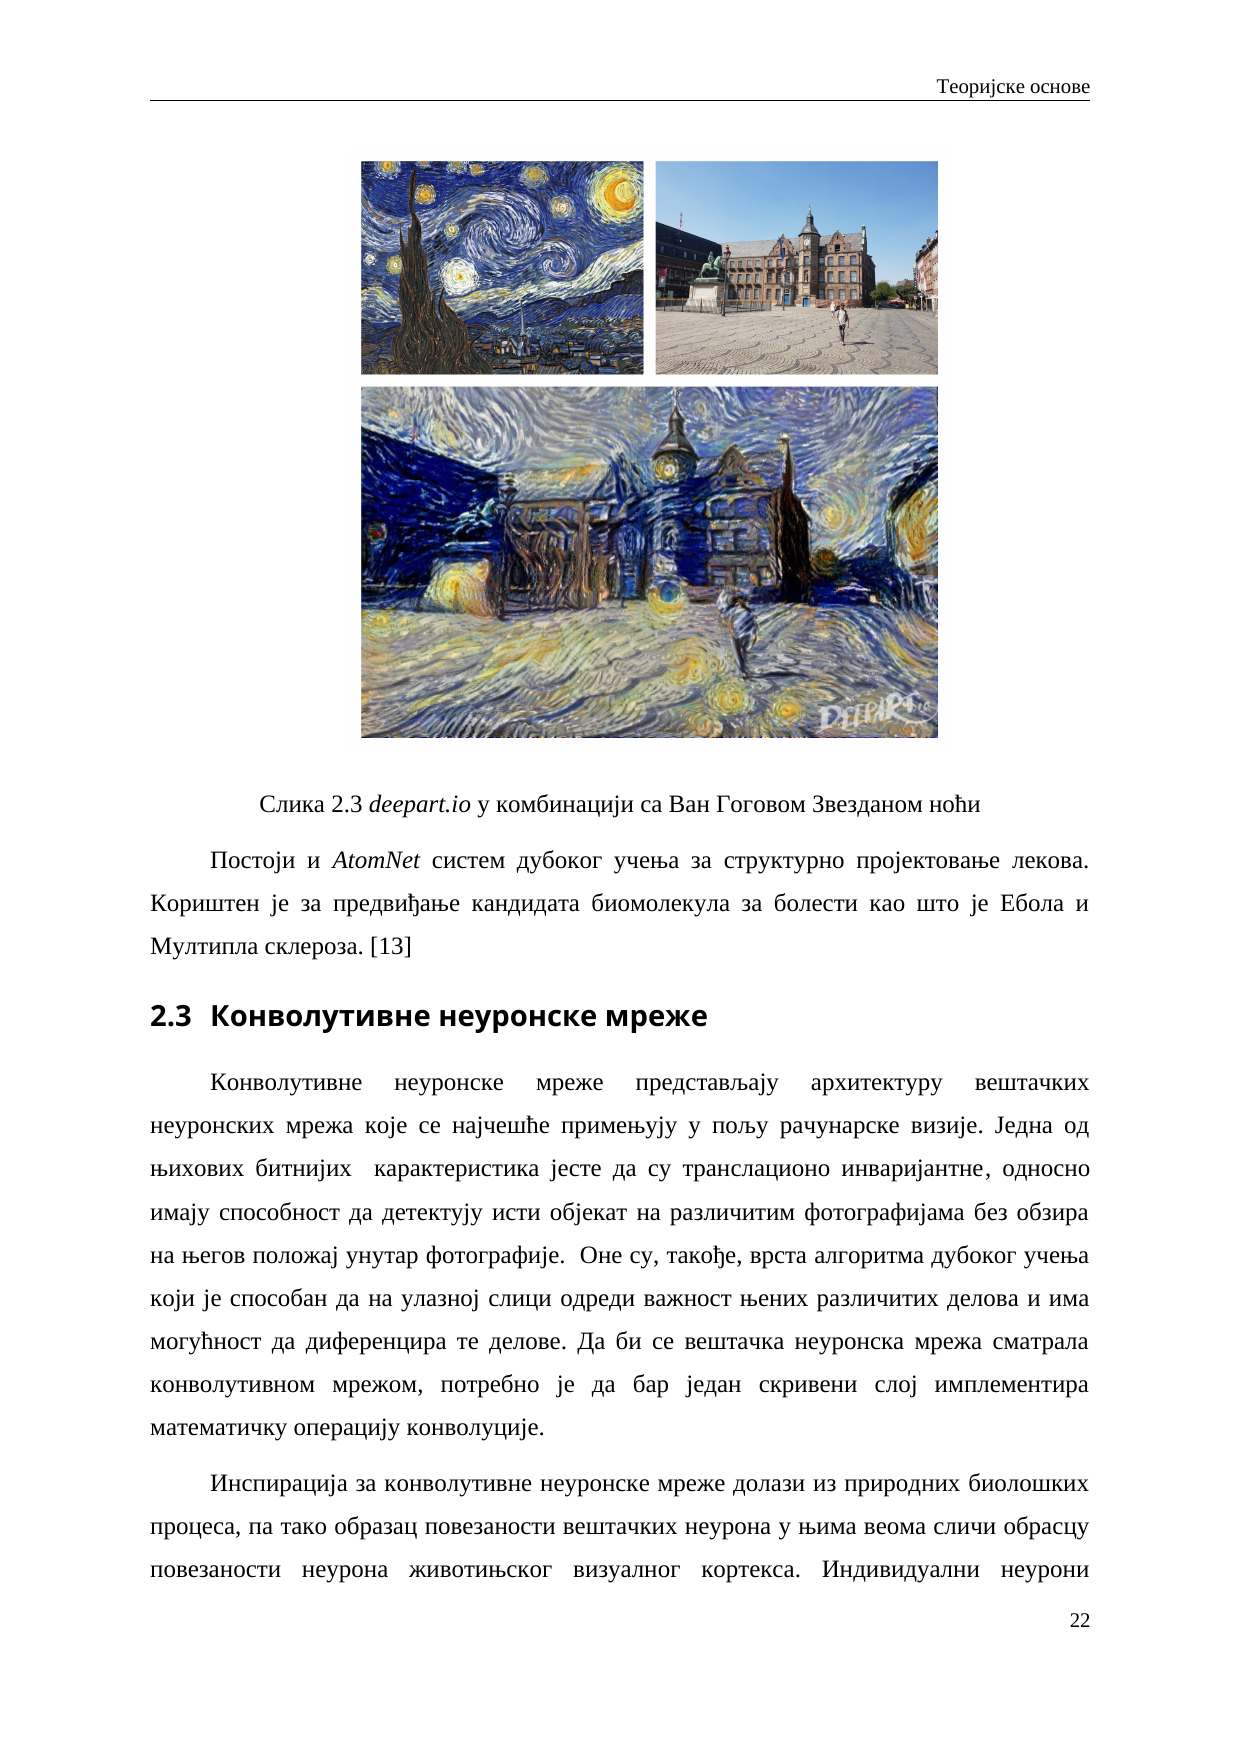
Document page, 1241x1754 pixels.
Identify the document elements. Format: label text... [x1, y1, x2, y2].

text Слика 2.3 deepart.io у комбинацији са Ван Гоговом Звезданом ноћи [150, 789, 1090, 818]
subtitle Конволутивне неуронске мреже [150, 995, 1090, 1035]
picture [349, 149, 950, 750]
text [150, 1468, 1090, 1583]
text Постоји и AtomNet систем дубоког учења за структурно пројектовање лекова. Кориштен је за предвиђање кандидата биомолекула за болести као што је Ебола и Мултипла склероза. [13] [150, 845, 1090, 960]
text Конволутивне неуронске мреже представљају архитектуру вештачких неуронских мрежа које се најчешће примењују у пољу рачунарске визије. Једна од њихових битнијих карактеристика јесте да су транслационо инваријантне, односно имају способност да детектују исти објекат на различитим фотографијама без обзира на његов положај унутар фотографије. Оне су, такође, врста алгоритма дубоког учења који је способан да на улазној слици одреди важност њених различитих делова и има могућност да диференцира те делове. Да би се вештачка неуронска мрежа сматрала конволутивном мрежом, потребно је да бар један скривени слој имплементира математичку операцију конволуције. [150, 1067, 1090, 1441]
